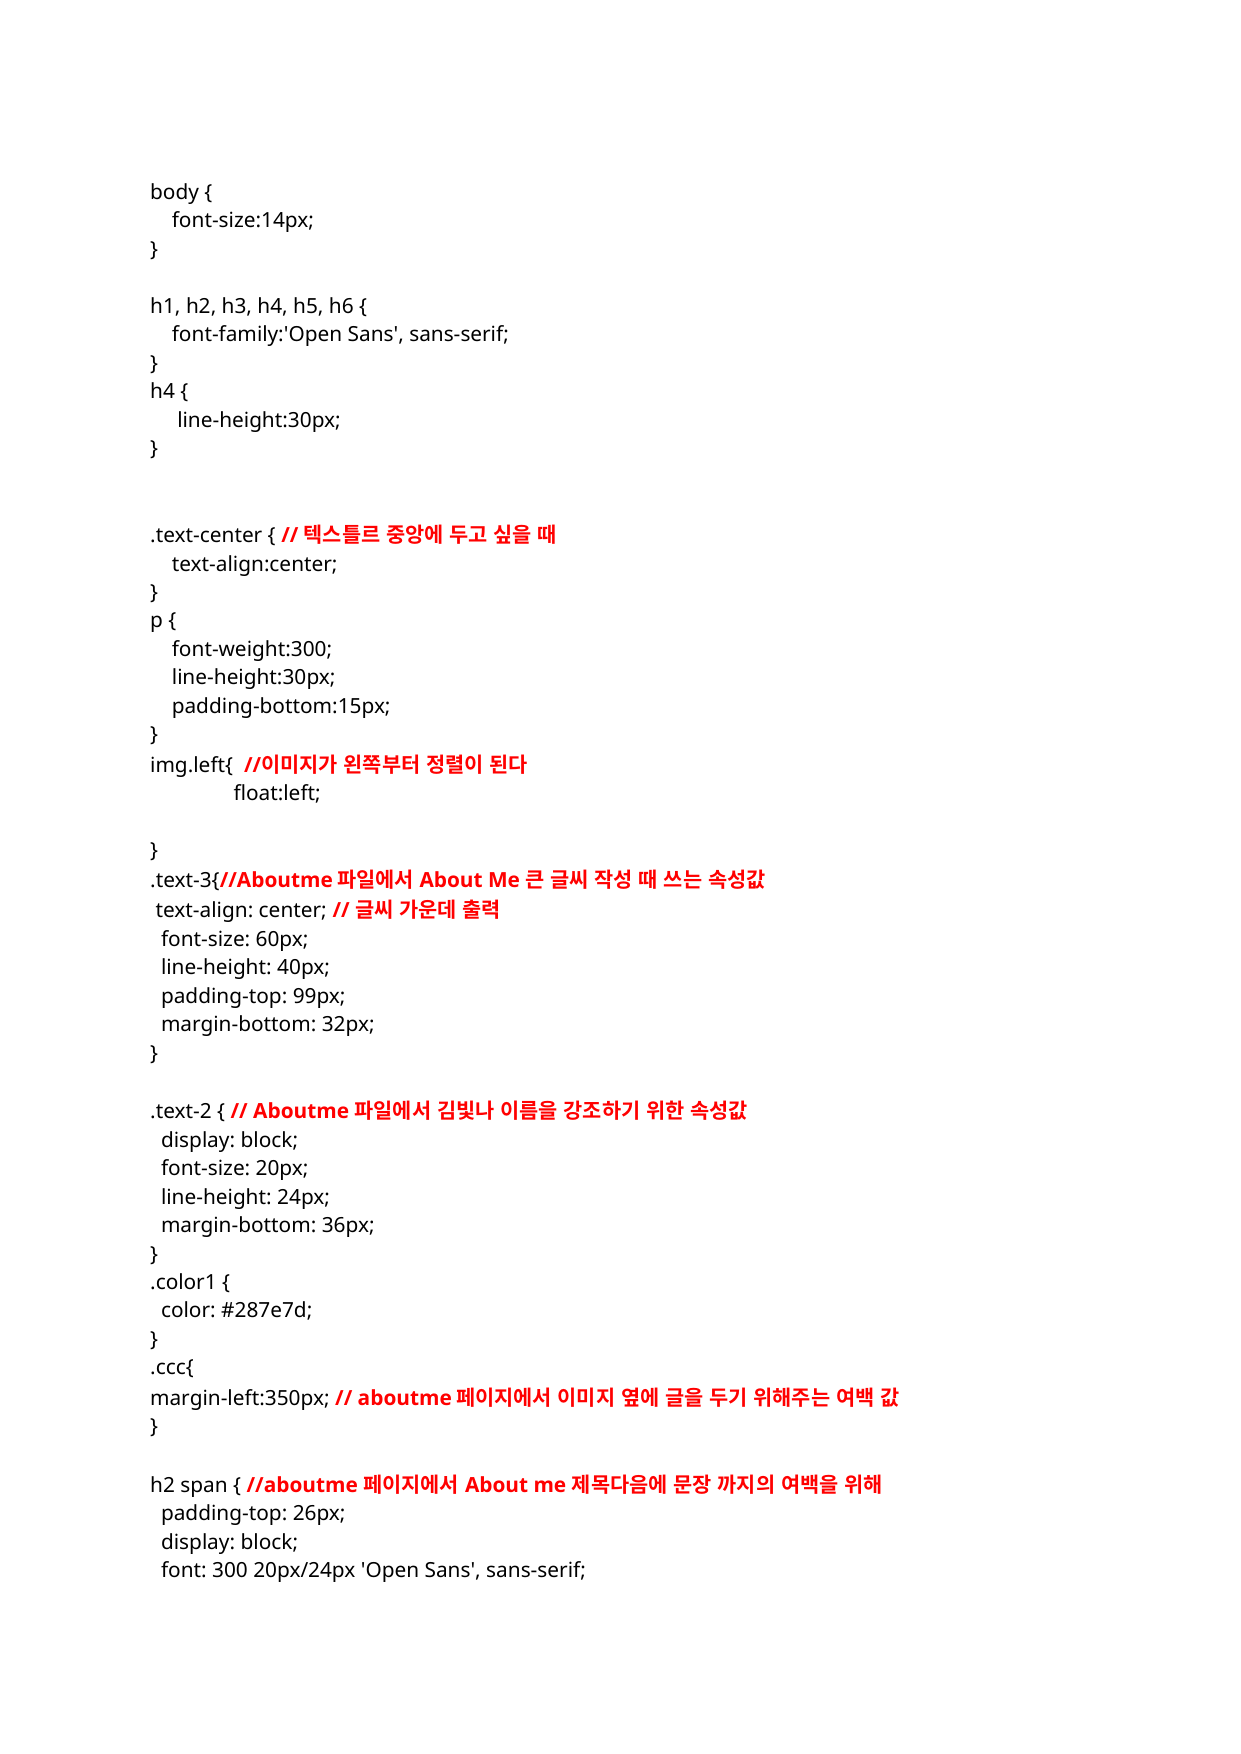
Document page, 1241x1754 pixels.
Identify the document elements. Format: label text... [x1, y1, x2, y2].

text line-height: 24px; [150, 1182, 1090, 1210]
text margin-left:350px; // aboutme페이지에서 이미지 옆에 글을 두기 위해주는 여백 값 [150, 1381, 1090, 1411]
text font-family:'Open Sans', sans-serif; [150, 319, 1090, 348]
text line-height:30px; [150, 405, 1090, 433]
text } [150, 1324, 1090, 1352]
text line-height: 40px; [150, 952, 1090, 981]
text } [150, 1239, 1090, 1267]
text h1, h2, h3, h4, h5, h6 { [150, 291, 1090, 319]
text img.left{ //이미지가 왼쪽부터 정렬이 된다 [150, 748, 1090, 778]
text .text-3{//Aboutme파일에서 About Me 큰 글씨 작성 때 쓰는 속성값 [150, 863, 1090, 894]
text } [150, 577, 1090, 606]
text } [150, 835, 1090, 863]
text .text-center { // 텍스틀르 중앙에 두고 싶을 때 [150, 518, 1090, 549]
text .ccc{ [150, 1352, 1090, 1381]
text float:left; [150, 778, 1090, 807]
text } [150, 719, 1090, 748]
text padding-top: 26px; [150, 1498, 1090, 1527]
text } [150, 1411, 1090, 1440]
text h4 { [150, 376, 1090, 405]
text font-size: 20px; [150, 1153, 1090, 1182]
text .color1 { [150, 1267, 1090, 1296]
text .text-2 { // Aboutme 파일에서 김빛나 이름을 강조하기 위한 속성값 [150, 1095, 1090, 1125]
text font: 300 20px/24px 'Open Sans', sans-serif; [150, 1555, 1090, 1584]
text font-weight:300; [150, 634, 1090, 662]
text text-align:center; [150, 549, 1090, 577]
text h2 span { //aboutme 페이지에서 About me 제목다음에 문장 까지의 여백을 위해 [150, 1468, 1090, 1498]
text display: block; [150, 1125, 1090, 1153]
text } [150, 234, 1090, 262]
text line-height:30px; [150, 662, 1090, 691]
text color: #287e7d; [150, 1296, 1090, 1324]
text p { [150, 606, 1090, 634]
text font-size:14px; [150, 206, 1090, 234]
text margin-bottom: 36px; [150, 1210, 1090, 1239]
text font-size: 60px; [150, 924, 1090, 952]
text padding-top: 99px; [150, 981, 1090, 1009]
text } [150, 348, 1090, 376]
text padding-bottom:15px; [150, 691, 1090, 719]
text } [150, 433, 1090, 462]
text margin-bottom: 32px; [150, 1009, 1090, 1038]
text } [150, 1038, 1090, 1066]
text text-align: center; // 글씨 가운데 출력 [150, 894, 1090, 924]
text display: block; [150, 1527, 1090, 1555]
text body { [150, 177, 1090, 206]
